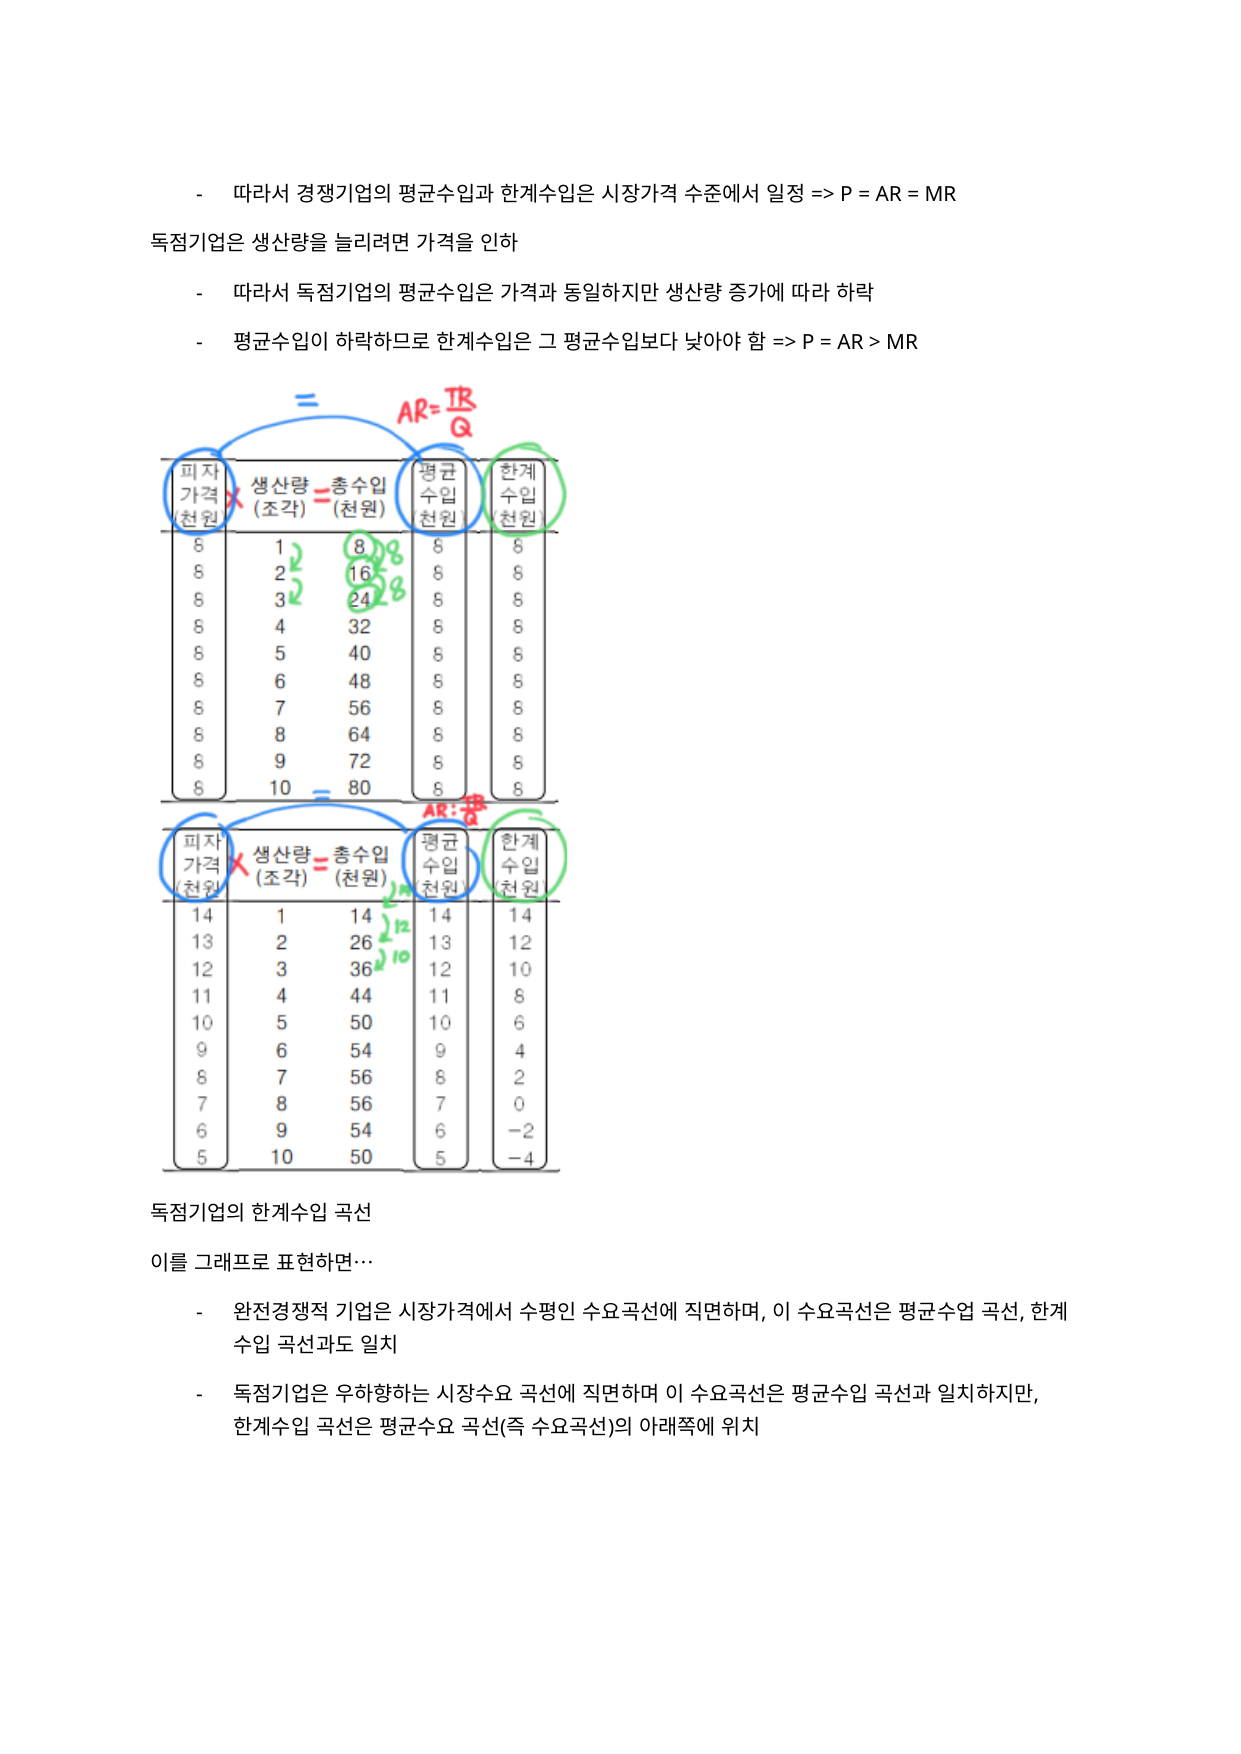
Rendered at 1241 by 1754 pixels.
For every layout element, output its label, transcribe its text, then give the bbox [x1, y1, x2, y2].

list 완전경쟁적 기업은 시장가격에서 수평인 수요곡선에 직면하며, 이 수요곡선은 평균수업 곡선, 한계 수입 곡선과도 일치 [196, 1295, 1090, 1358]
text 독점기업의 한계수입 곡선 [150, 1197, 1090, 1227]
picture [150, 374, 568, 1178]
text 독점기업은 생산량을 늘리려면 가격을 인하 [150, 227, 1090, 257]
list 따라서 독점기업의 평균수입은 가격과 동일하지만 생산량 증가에 따라 하락 [196, 276, 1090, 306]
list 평균수입이 하락하므로 한계수입은 그 평균수입보다 낮아야 함 => P = AR > MR [196, 325, 1090, 356]
text 이를 그래프로 표현하면… [150, 1246, 1090, 1276]
list 독점기업은 우하향하는 시장수요 곡선에 직면하며 이 수요곡선은 평균수입 곡선과 일치하지만, 한계수입 곡선은 평균수요 곡선(즉 수요곡선)의 아래쪽에 위치 [196, 1377, 1090, 1440]
list 따라서 경쟁기업의 평균수입과 한계수입은 시장가격 수준에서 일정 => P = AR = MR [196, 177, 1090, 207]
